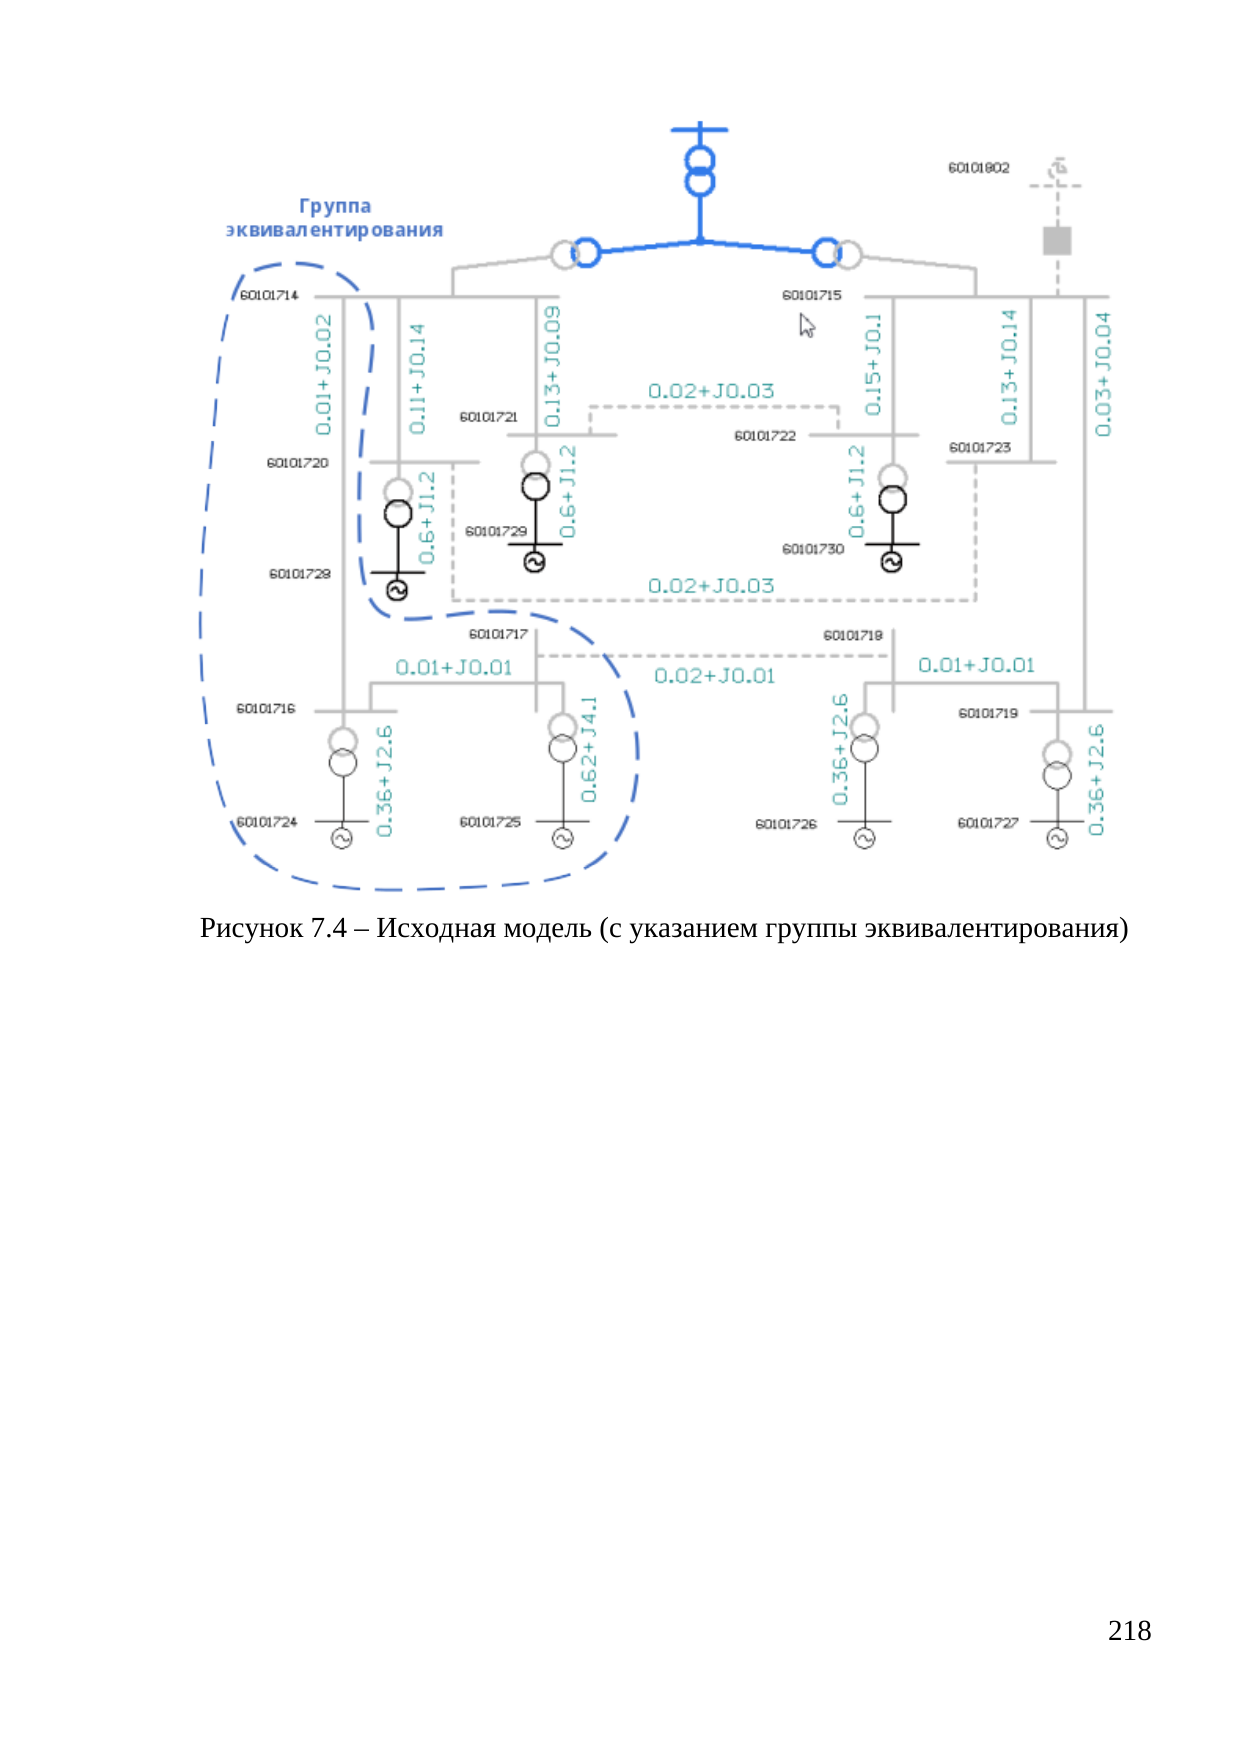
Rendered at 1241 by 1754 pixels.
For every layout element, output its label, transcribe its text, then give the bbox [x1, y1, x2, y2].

text Рисунок 7.4 – Исходная модель (с указанием группы эквивалентирования) [177, 910, 1152, 944]
